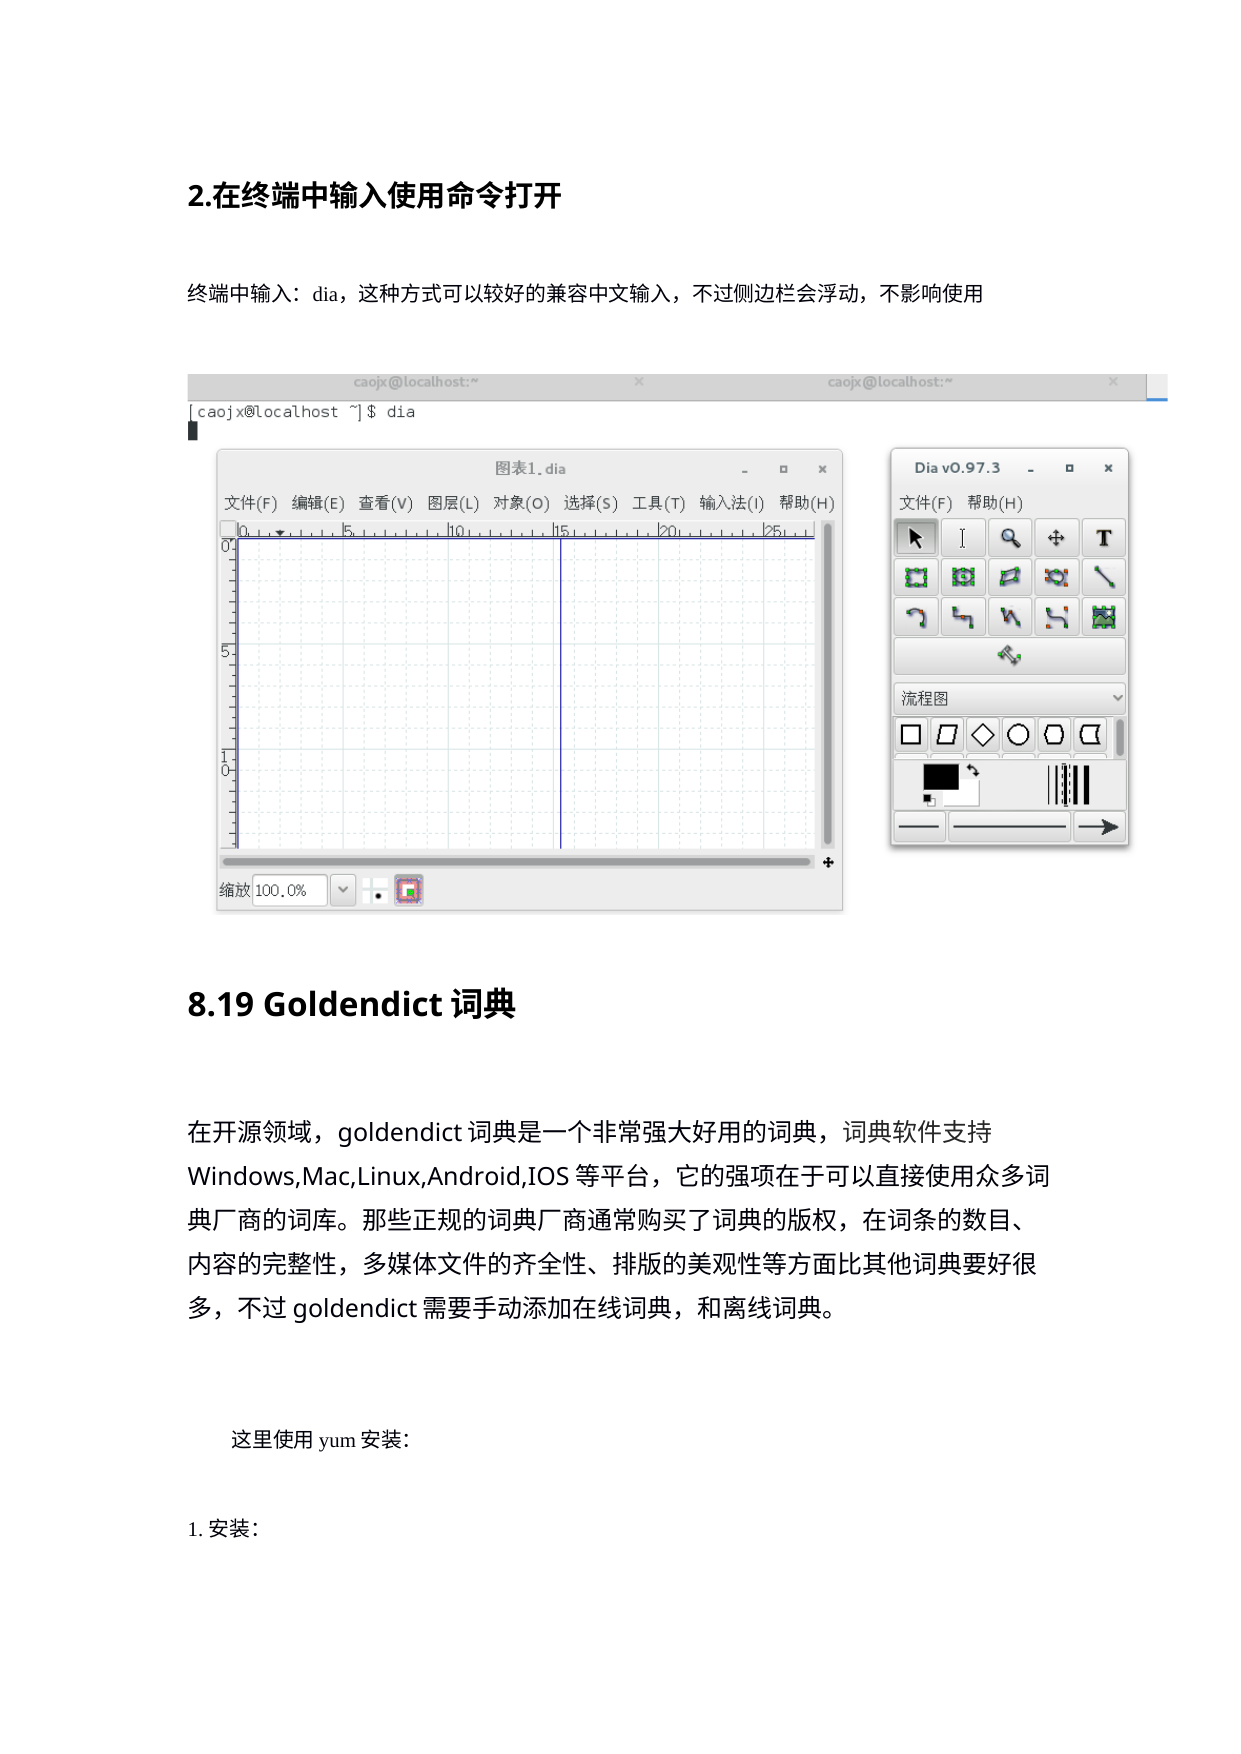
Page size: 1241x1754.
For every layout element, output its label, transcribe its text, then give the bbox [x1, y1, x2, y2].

picture [187, 374, 1168, 915]
text 这里使用yum安装： [187, 1417, 1053, 1461]
subtitle 8.19 Goldendict词典 [187, 958, 1053, 1046]
text 终端中输入：dia，这种方式可以较好的兼容中文输入，不过侧边栏会浮动，不影响使用 [187, 270, 1053, 314]
text 1. 安装： [187, 1505, 1053, 1549]
text 在开源领域，goldendict词典是一个非常强大好用的词典，词典软件支持Windows,Mac,Linux,Android,IOS等平台，它的强项在于可以直接使用众多词典厂商的词库。那些正规的词典厂商通常购买了词典的版权，在词条的数目、内容的完整性，多媒体文件的齐全性、排版的美观性等方面比其他词典要好很多，不过goldendict需要手动添加在线词典，和离线词典。 [187, 1108, 1053, 1329]
subtitle 2.在终端中输入使用命令打开 [187, 172, 1053, 216]
